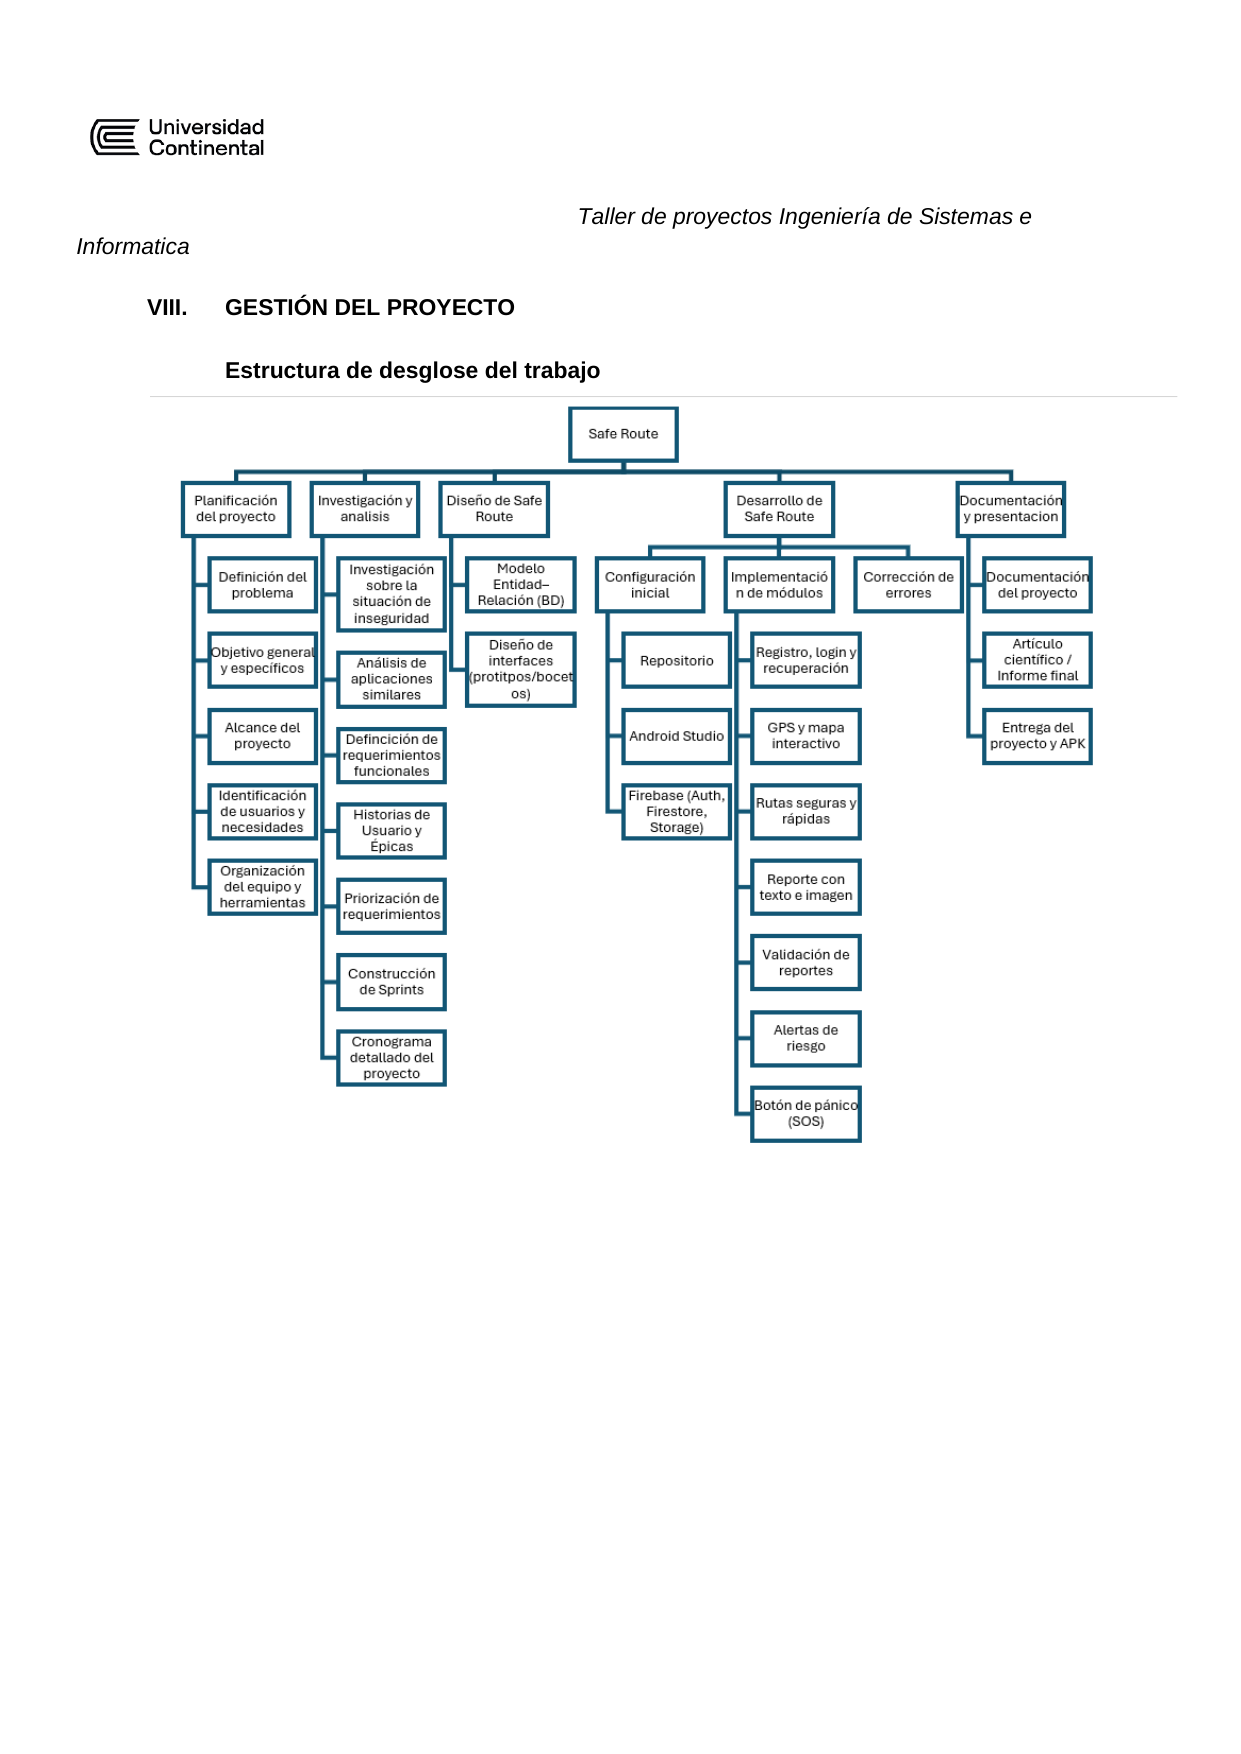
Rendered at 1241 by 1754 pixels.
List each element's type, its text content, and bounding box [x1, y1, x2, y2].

picture [76, 75, 279, 200]
subtitle GESTIÓN DEL PROYECTO [187, 294, 1090, 320]
picture [150, 396, 1178, 1162]
subtitle Estructura de desglose del trabajo [225, 357, 1090, 384]
